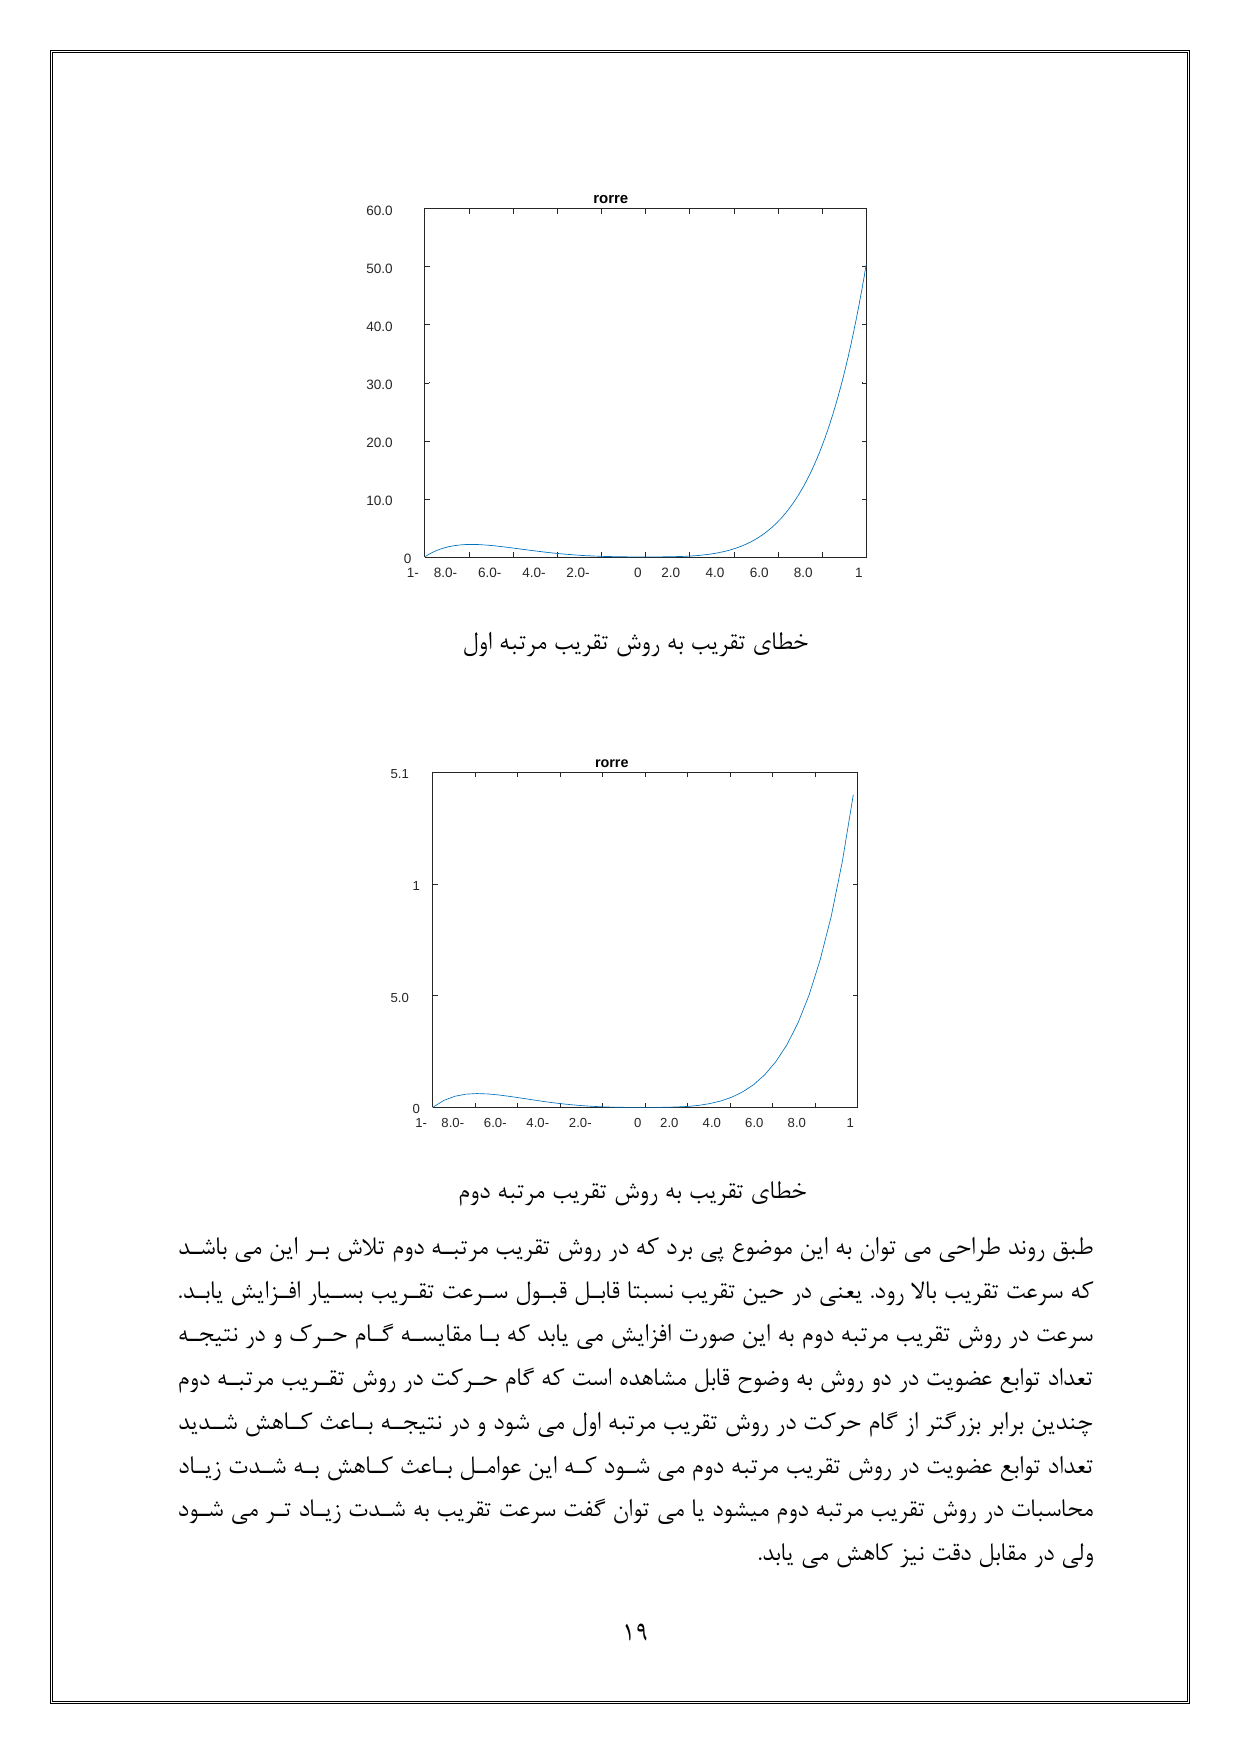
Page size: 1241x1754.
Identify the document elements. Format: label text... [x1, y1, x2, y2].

text خطای تقریب به روش تقریب مرتبه اول [177, 630, 1093, 659]
text خطای تقریب به روش تقریب مرتبه دوم [177, 1179, 1093, 1208]
text طبق روند طراحی می توان به این موضوع پی برد که در روش تقریب مرتبه دوم تلاش بر این می باشد که سرعت تقریب بالا رود. یعنی در حین تقریب نسبتا قابل قبول سرعت تقریب بسیار افزایش یابد. سرعت در روش تقریب مرتبه دوم به این صورت افزایش می یابد که با مقایسه گام حرک و در نتیجه تعداد توابع عضویت در دو روش به وضوح قابل مشاهده است که گام حرکت در روش تقریب مرتبه دوم چندین برابر بزرگتر از گام حرکت در روش تقریب مرتبه اول می شود و در نتیجه باعث کاهش شدید تعداد توابع عضویت در روش تقریب مرتبه دوم می شود که این عوامل باعث کاهش به شدت زیاد محاسبات در روش تقریب مرتبه دوم میشود یا می توان گفت سرعت تقریب به شدت زیاد تر می شود ولی در مقابل دقت نیز کاهش می یابد. [177, 1235, 1093, 1571]
